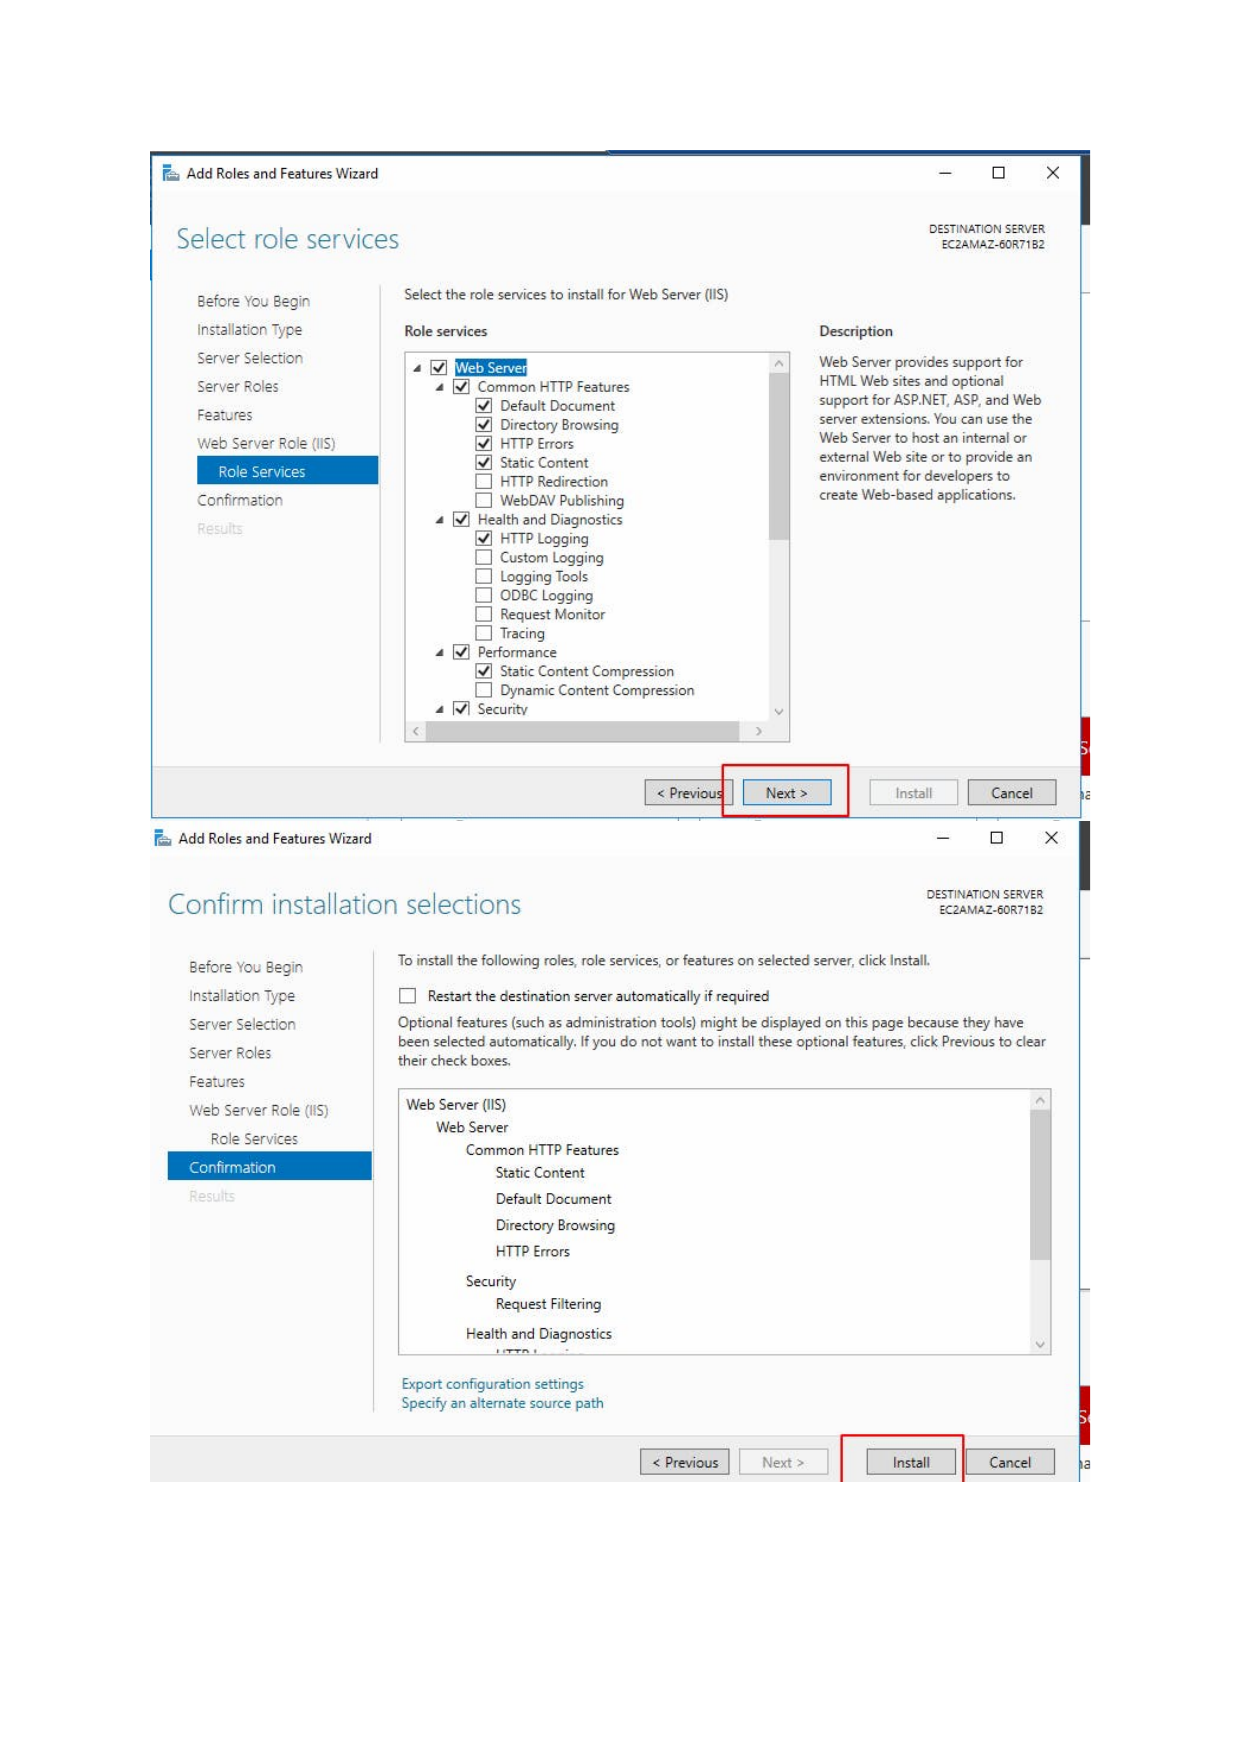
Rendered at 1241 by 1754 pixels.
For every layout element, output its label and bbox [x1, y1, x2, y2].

picture [150, 150, 1091, 1482]
